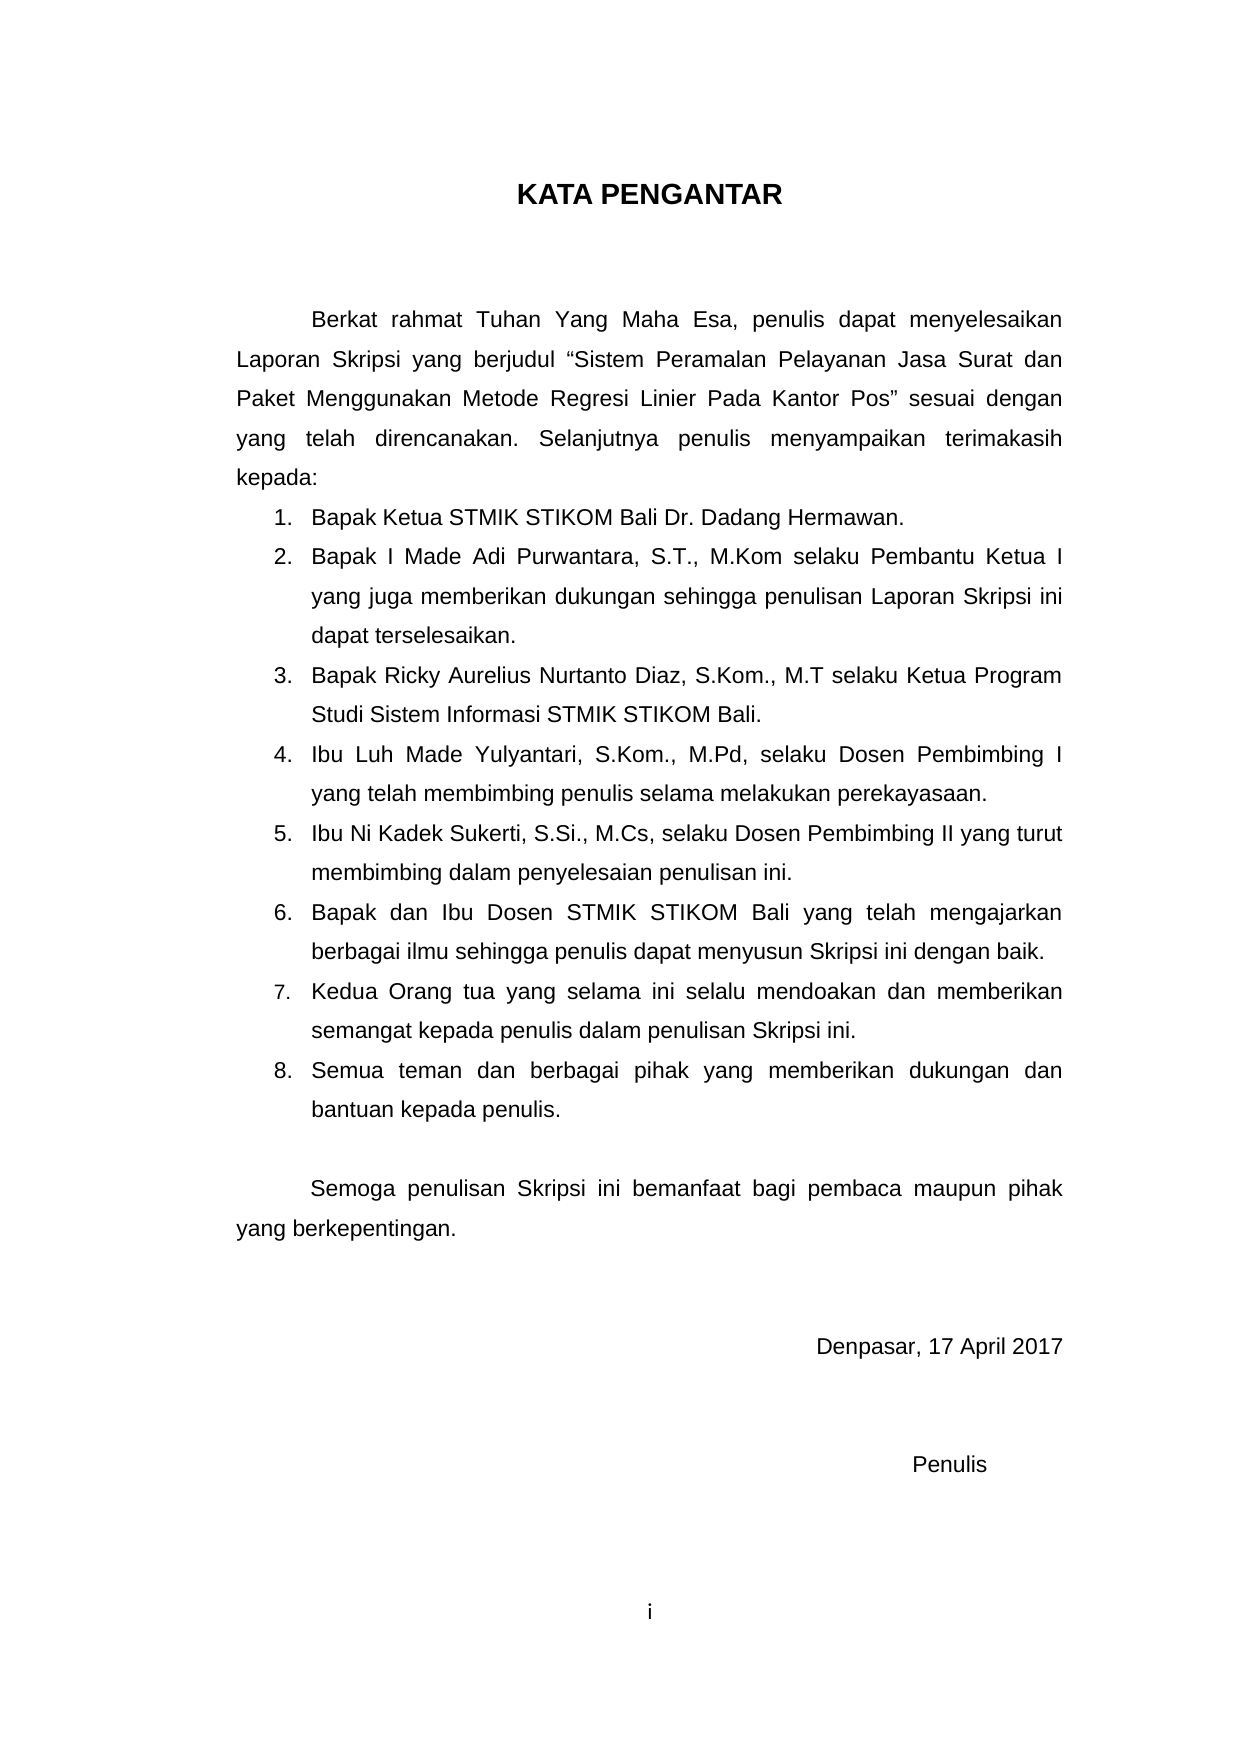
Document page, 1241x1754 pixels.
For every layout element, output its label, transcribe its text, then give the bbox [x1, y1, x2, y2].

text Semoga penulisan Skripsi ini bemanfaat bagi pembaca maupun pihak yang berkepentingan. [236, 1175, 1063, 1241]
text Penulis [236, 1451, 1063, 1478]
list Bapak I Made Adi Purwantara, S.T., M.Kom selaku Pembantu Ketua I yang juga memberikan dukungan sehingga penulisan Laporan Skripsi ini dapat terselesaikan. [274, 543, 1063, 649]
subtitle KATA PENGANTAR [236, 177, 1063, 211]
text Denpasar, 17 April 2017 [236, 1333, 1063, 1359]
list Kedua Orang tua yang selama ini selalu mendoakan dan memberikan semangat kepada penulis dalam penulisan Skripsi ini. [274, 978, 1063, 1043]
list Bapak dan Ibu Dosen STMIK STIKOM Bali yang telah mengajarkan berbagai ilmu sehingga penulis dapat menyusun Skripsi ini dengan baik. [274, 899, 1063, 964]
text Berkat rahmat Tuhan Yang Maha Esa, penulis dapat menyelesaikan Laporan Skripsi yang berjudul “Sistem Peramalan Pelayanan Jasa Surat dan Paket Menggunakan Metode Regresi Linier Pada Kantor Pos” sesuai dengan yang telah direncanakan. Selanjutnya penulis menyampaikan terimakasih kepada: [236, 306, 1063, 491]
list Semua teman dan berbagai pihak yang memberikan dukungan dan bantuan kepada penulis. [274, 1057, 1063, 1122]
list Ibu Ni Kadek Sukerti, S.Si., M.Cs, selaku Dosen Pembimbing II yang turut membimbing dalam penyelesaian penulisan ini. [274, 820, 1063, 886]
list Bapak Ricky Aurelius Nurtanto Diaz, S.Kom., M.T selaku Ketua Program Studi Sistem Informasi STMIK STIKOM Bali. [274, 662, 1063, 728]
list Bapak Ketua STMIK STIKOM Bali Dr. Dadang Hermawan. [274, 504, 1063, 530]
list Ibu Luh Made Yulyantari, S.Kom., M.Pd, selaku Dosen Pembimbing I yang telah membimbing penulis selama melakukan perekayasaan. [274, 741, 1063, 807]
